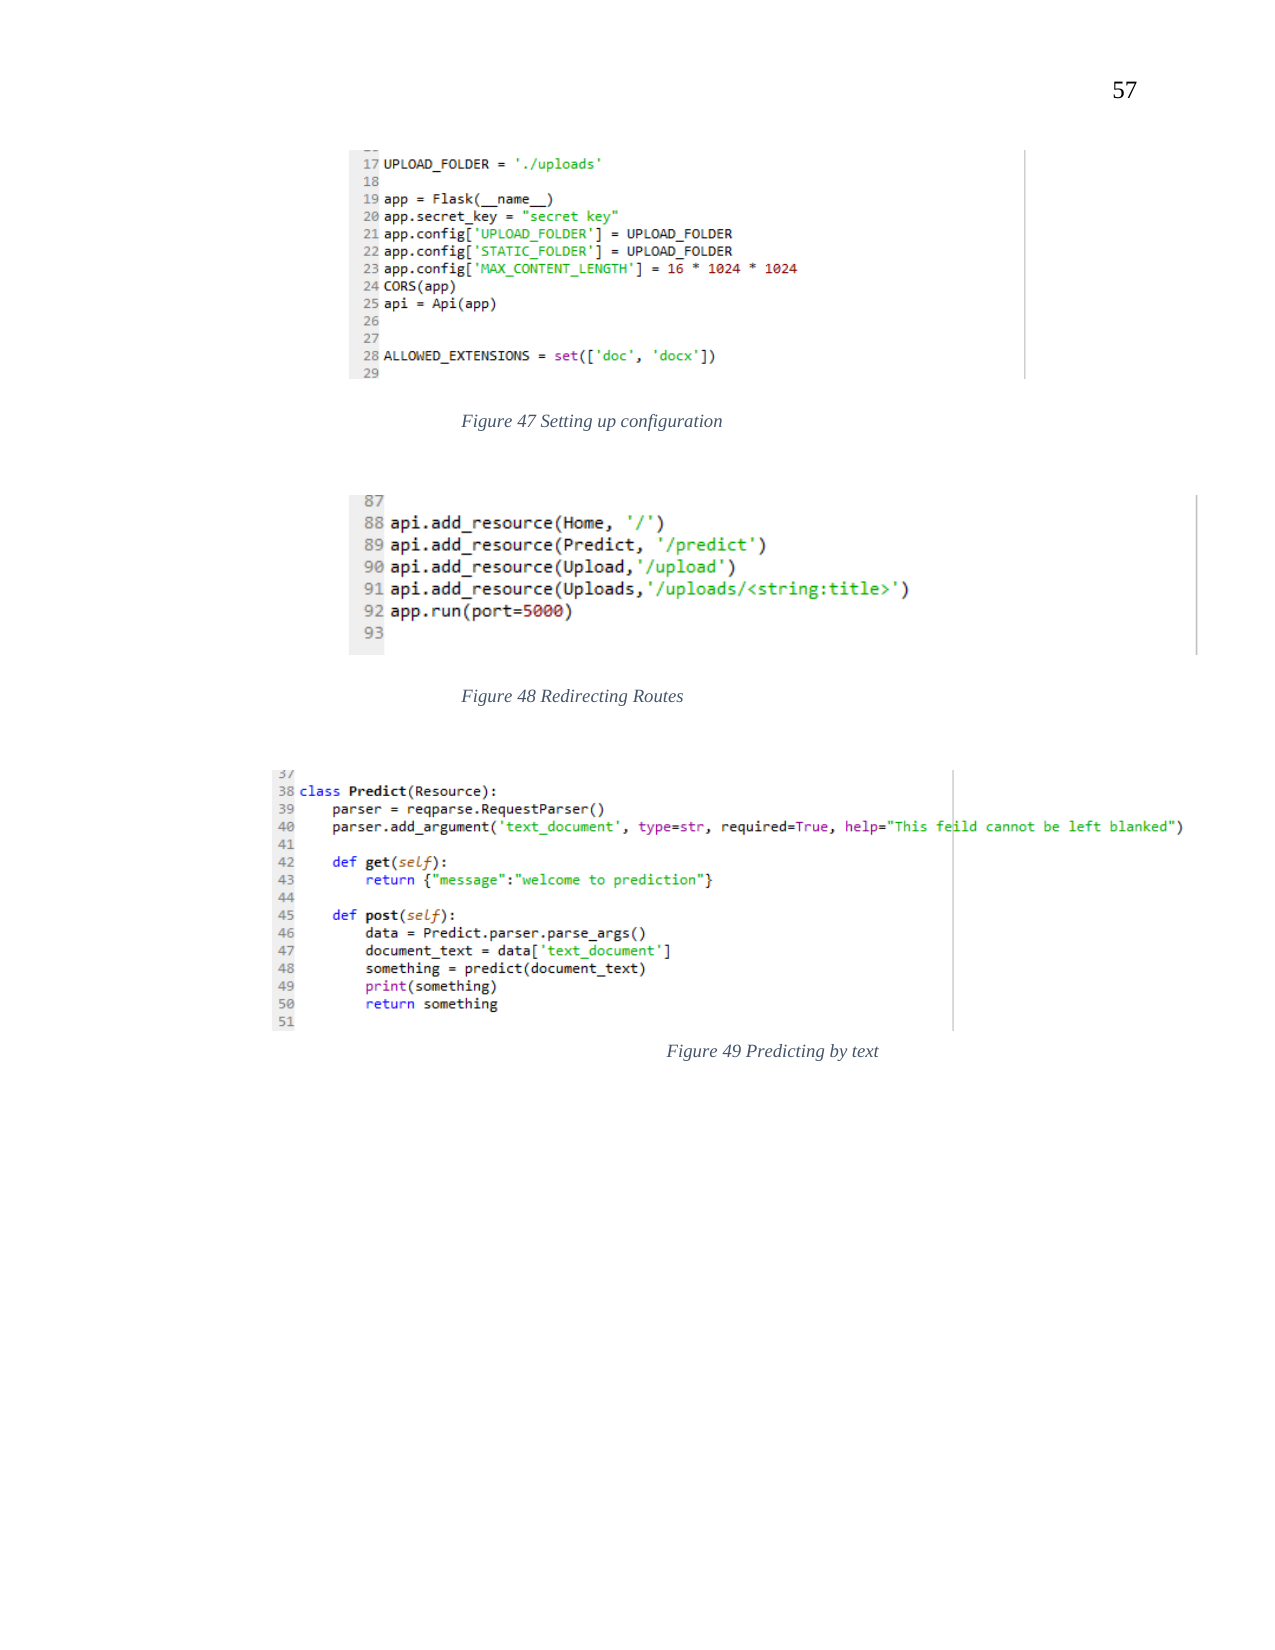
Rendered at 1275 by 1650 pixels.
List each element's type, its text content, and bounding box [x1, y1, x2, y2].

picture [348, 495, 1275, 655]
text Figure 48 Redirecting Routes [386, 685, 1137, 707]
picture [348, 150, 1275, 379]
picture [271, 770, 1275, 1031]
text Figure 47 Setting up configuration [386, 410, 1137, 432]
